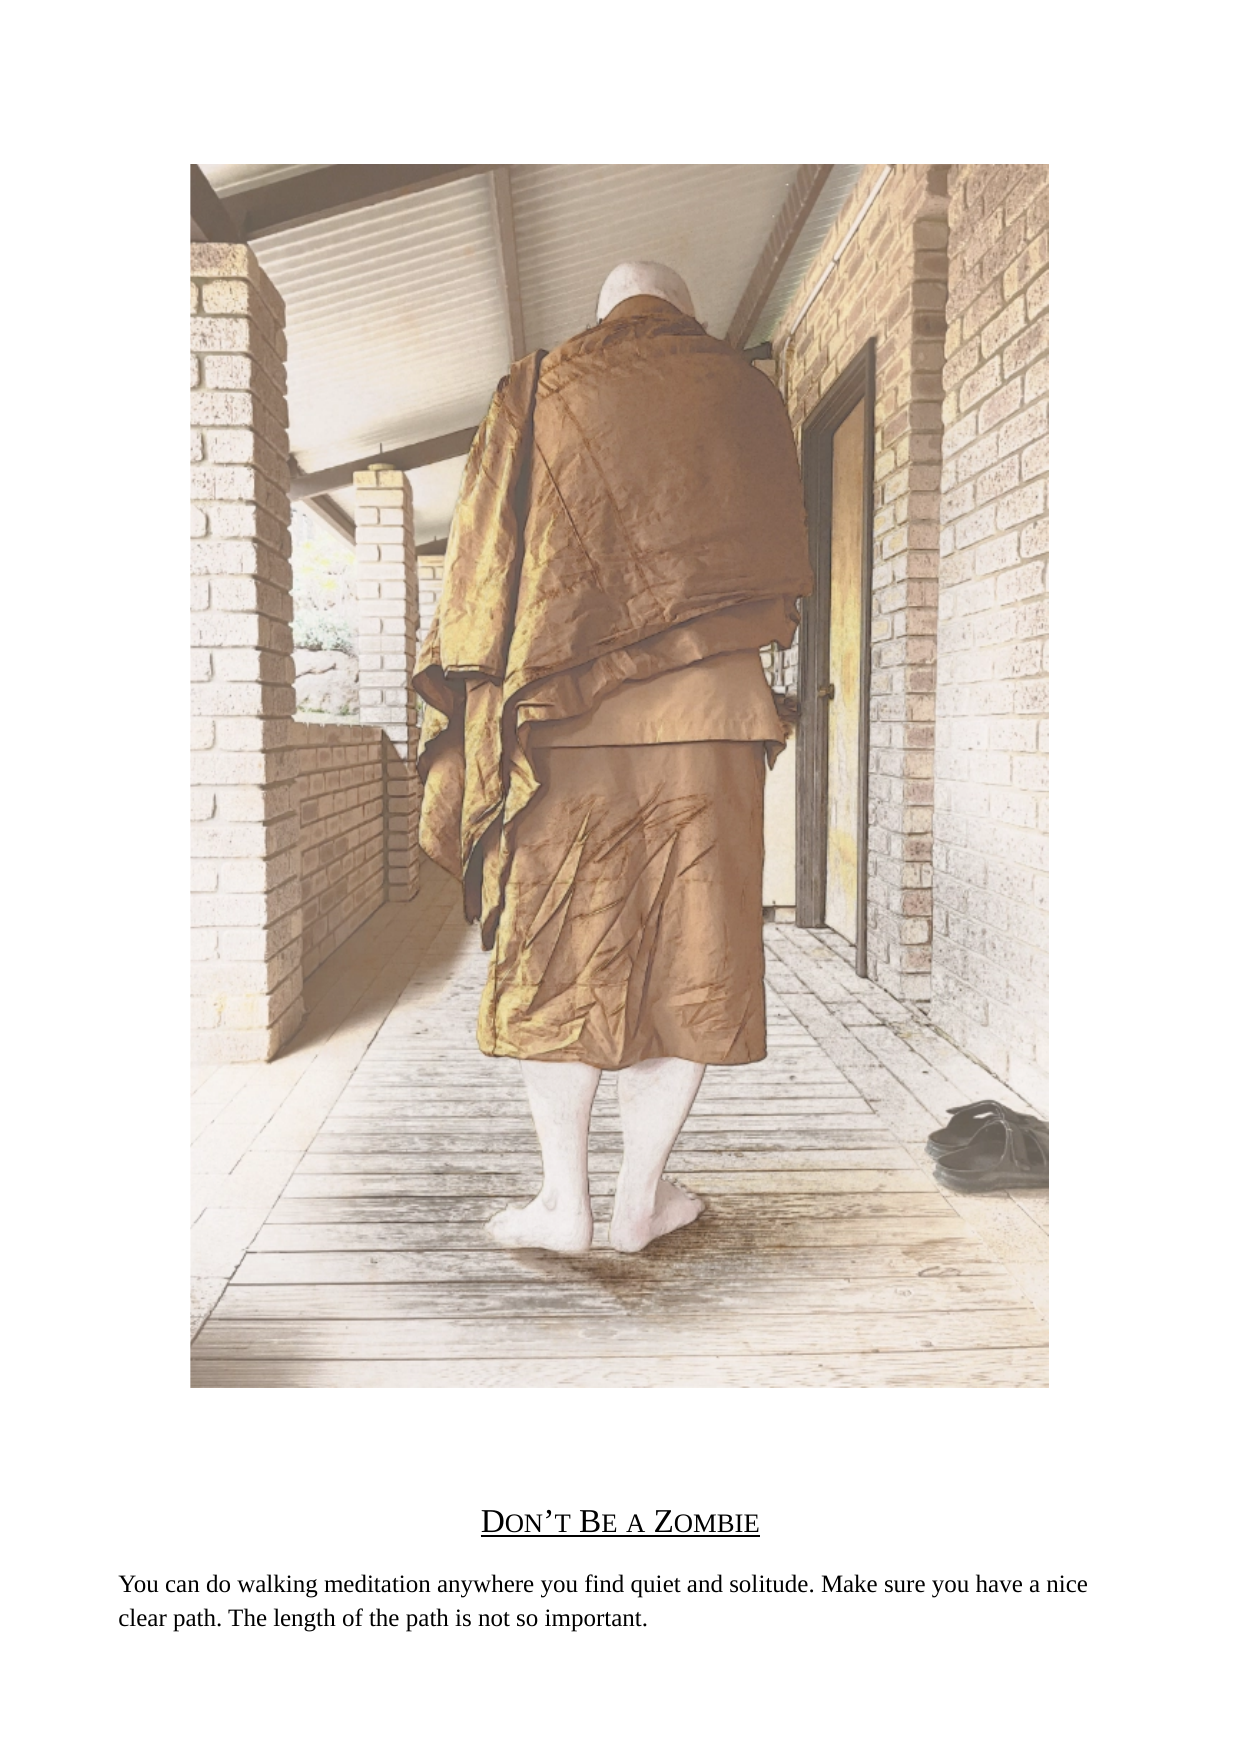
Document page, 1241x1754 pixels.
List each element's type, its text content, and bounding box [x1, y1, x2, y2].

picture [190, 164, 1049, 1388]
text You can do walking meditation anywhere you find quiet and solitude. Make sure you have a nice clear path. The length of the path is not so important. [118, 1569, 1122, 1631]
text Don’t Be a Zombie [118, 1502, 1122, 1540]
